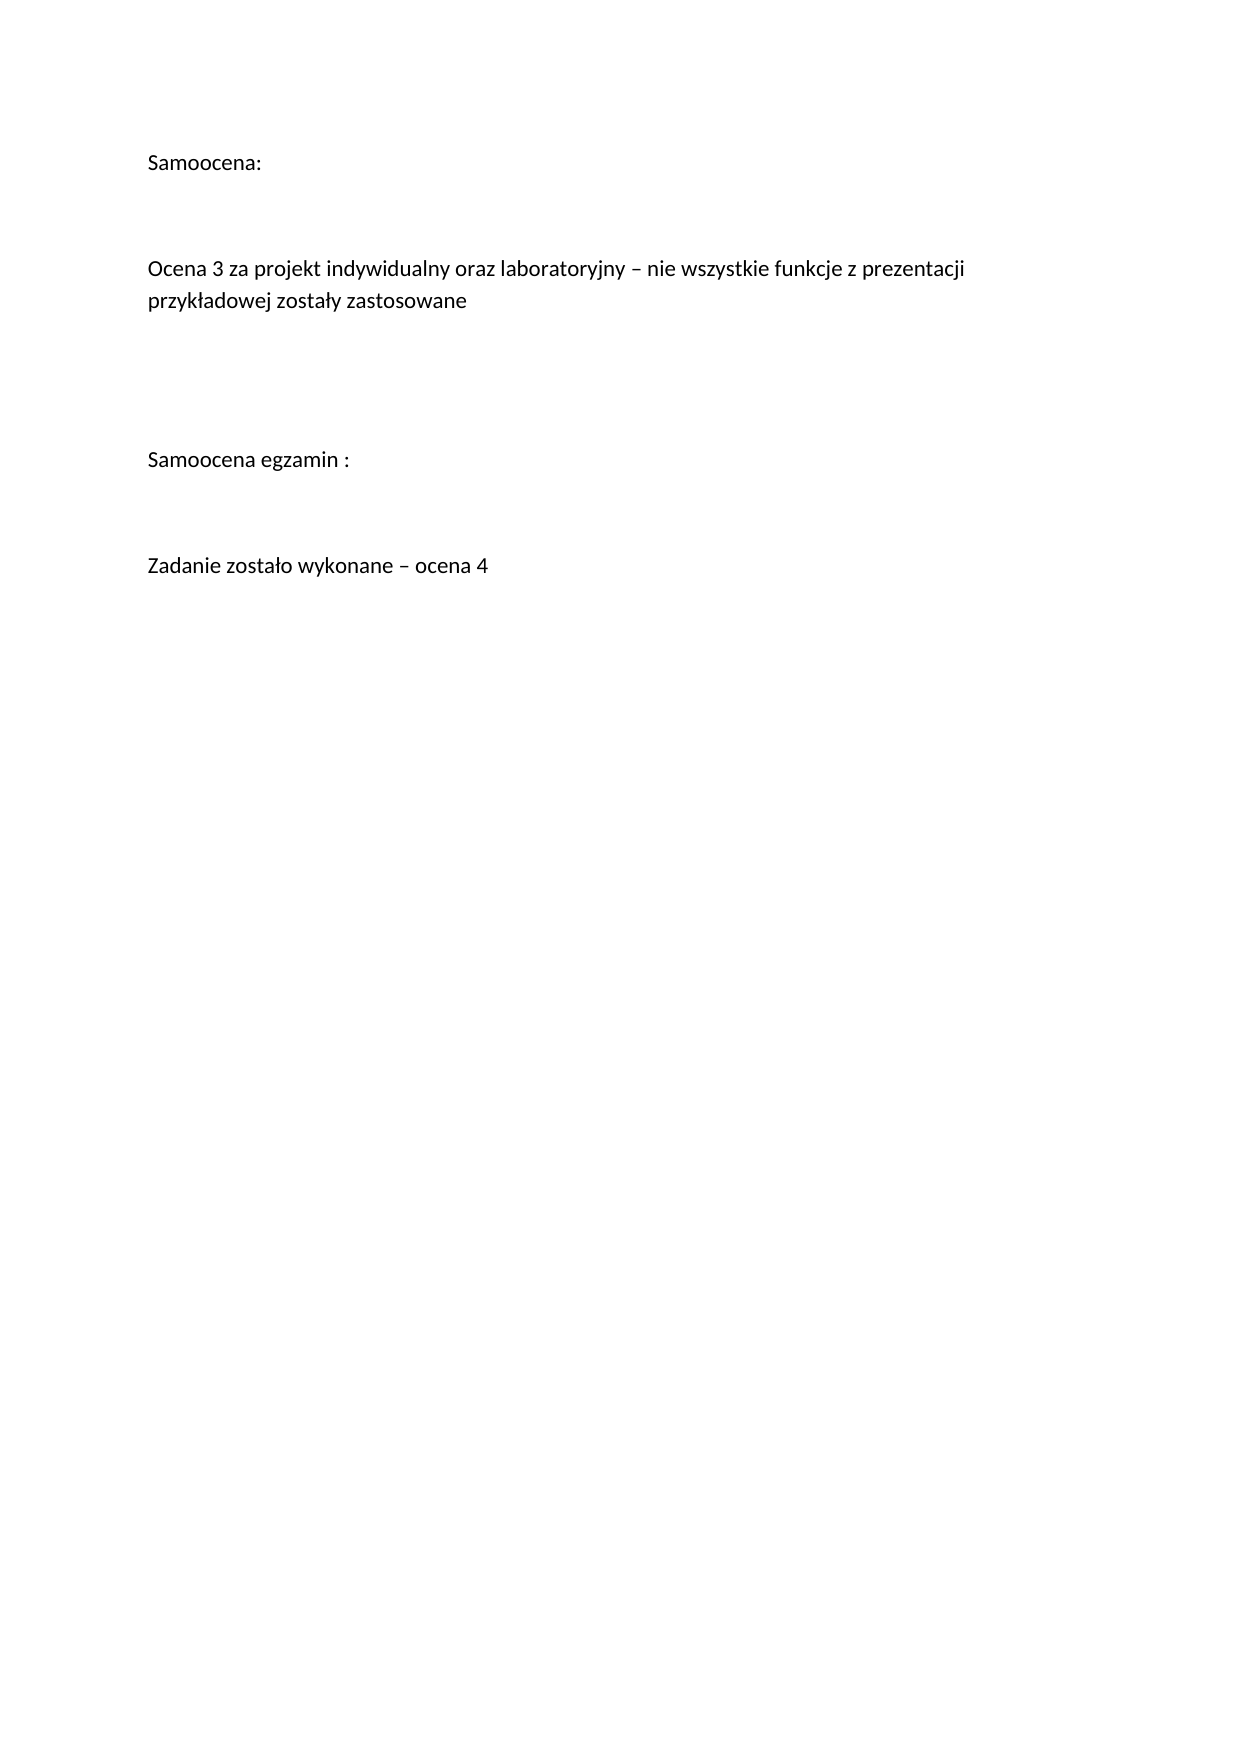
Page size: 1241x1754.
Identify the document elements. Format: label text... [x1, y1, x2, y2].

text Ocena 3 za projekt indywidualny oraz laboratoryjny – nie wszystkie funkcje z prezentacji przykładowej zostały zastosowane [148, 254, 1093, 314]
text Samoocena egzamin : [148, 445, 1093, 473]
text Samoocena: [148, 148, 1093, 176]
text Zadanie zostało wykonane – ocena 4 [148, 551, 1093, 579]
